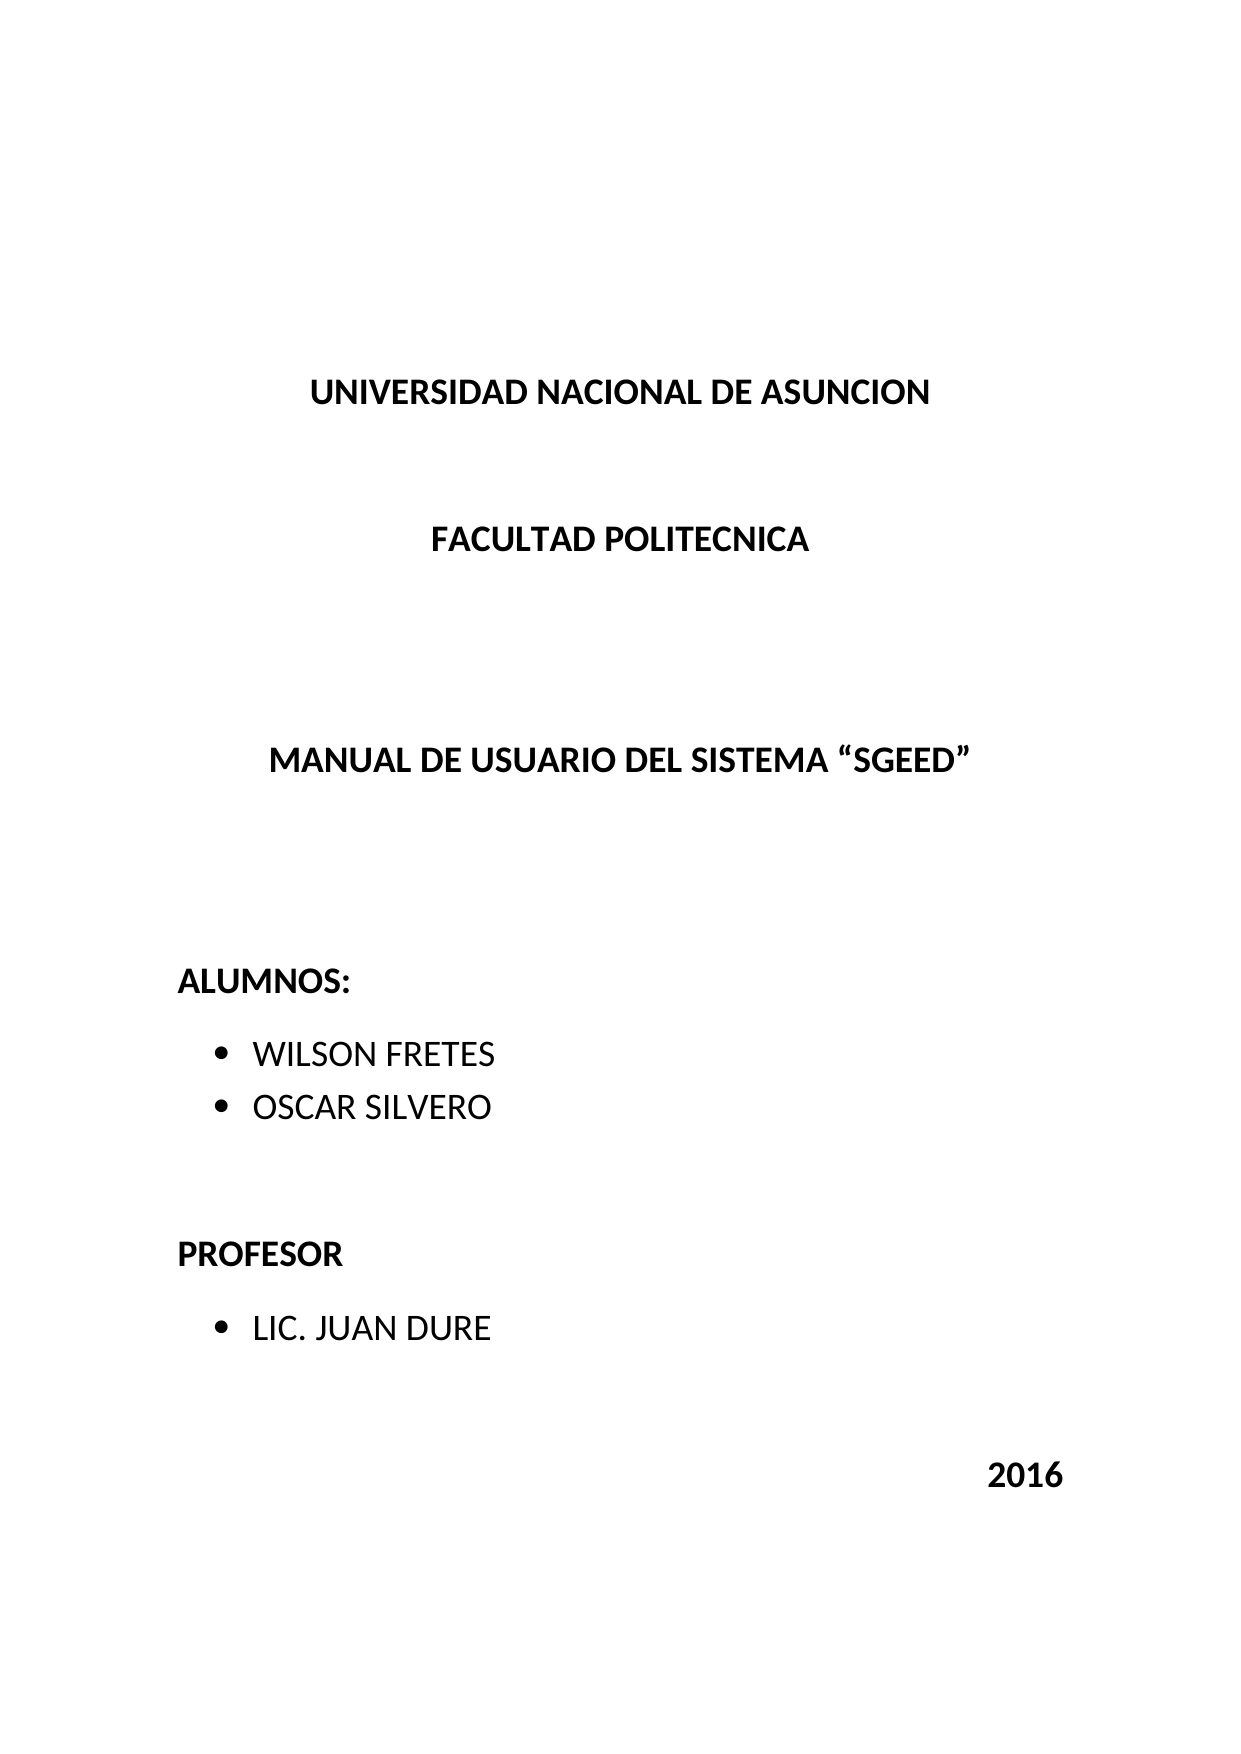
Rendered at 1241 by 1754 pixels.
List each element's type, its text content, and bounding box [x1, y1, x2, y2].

list WILSON FRETES [215, 1030, 1063, 1076]
text 2016 [177, 1451, 1063, 1496]
list LIC. JUAN DURE [215, 1303, 1063, 1349]
list OSCAR SILVERO [215, 1083, 1063, 1129]
text FACULTAD POLITECNICA [177, 515, 1063, 561]
text MANUAL DE USUARIO DEL SISTEMA “SGEED” [177, 736, 1063, 782]
text UNIVERSIDAD NACIONAL DE ASUNCION [177, 368, 1063, 414]
text PROFESOR [177, 1230, 1063, 1276]
text ALUMNOS: [177, 957, 1063, 1002]
